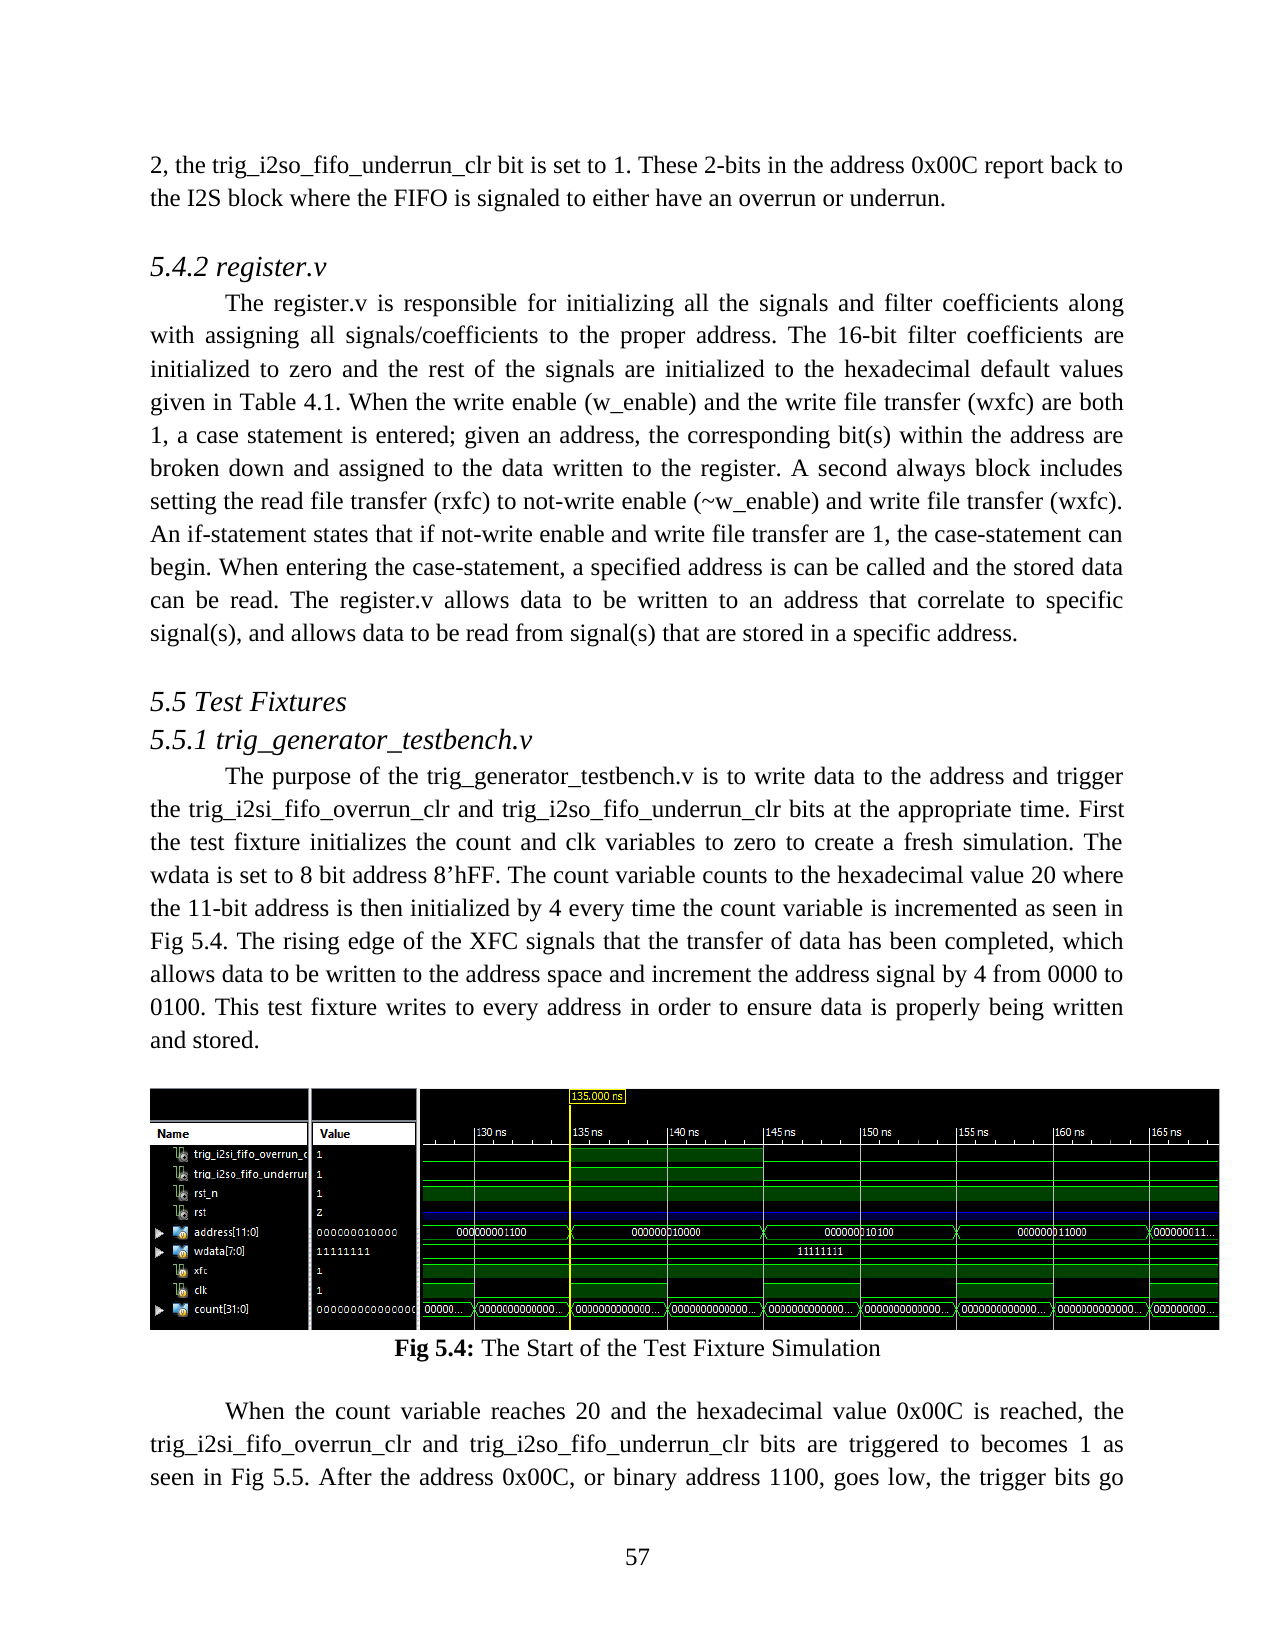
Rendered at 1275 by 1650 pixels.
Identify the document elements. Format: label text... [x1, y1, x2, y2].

picture [150, 1088, 1220, 1330]
text The register.v is responsible for initializing all the signals and filter coefficients along with assigning all signals/coefficients to the proper address. The 16-bit filter coefficients are initialized to zero and the rest of the signals are initialized to the hexadecimal default values given in Table 4.1. When the write enable (w_enable) and the write file transfer (wxfc) are both 1, a case statement is entered; given an address, the corresponding bit(s) within the address are broken down and assigned to the data written to the register. A second always block includes setting the read file transfer (rxfc) to not-write enable (~w_enable) and write file transfer (wxfc). An if-statement states that if not-write enable and write file transfer are 1, the case-statement can begin. When entering the case-statement, a specified address is can be called and the stored data can be read. The register.v allows data to be written to an address that correlate to specific signal(s), and allows data to be read from signal(s) that are stored in a specific address. [150, 288, 1125, 647]
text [150, 1396, 1125, 1491]
text 5.4.2 register.v [150, 249, 1125, 283]
text Fig 5.4: The Start of the Test Fixture Simulation [150, 1333, 1125, 1362]
text 5.5 Test Fixtures [150, 684, 1125, 717]
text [150, 150, 1125, 212]
text 5.5.1 trig_generator_testbench.v [150, 722, 1125, 756]
text The purpose of the trig_generator_testbench.v is to write data to the address and trigger the trig_i2si_fifo_overrun_clr and trig_i2so_fifo_underrun_clr bits at the appropriate time. First the test fixture initializes the count and clk variables to zero to create a fresh simulation. The wdata is set to 8 bit address 8’hFF. The count variable counts to the hexadecimal value 20 where the 11-bit address is then initialized by 4 every time the count variable is incremented as seen in Fig 5.4. The rising edge of the XFC signals that the transfer of data has been completed, which allows data to be written to the address space and increment the address signal by 4 from 0000 to 0100. This test fixture writes to every address in order to ensure data is properly being written and stored. [150, 761, 1125, 1054]
